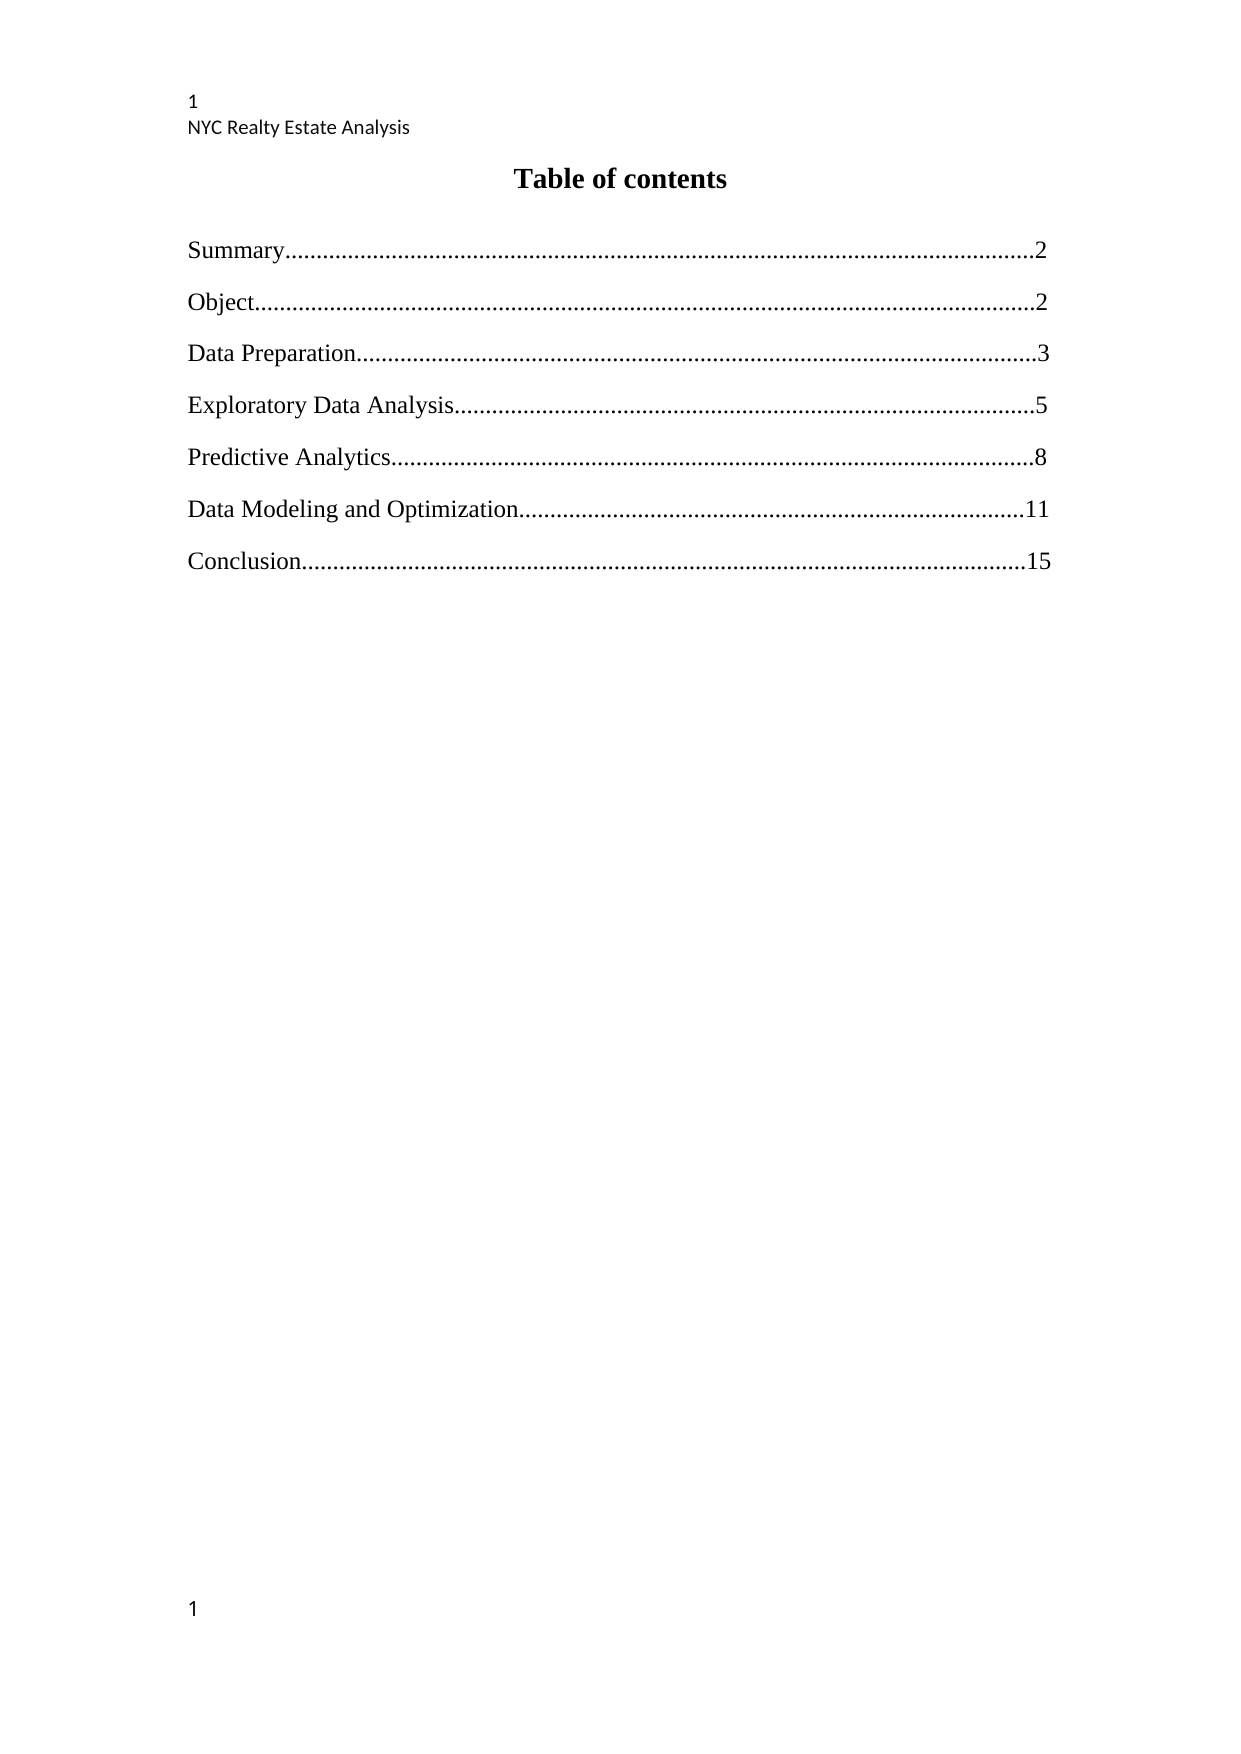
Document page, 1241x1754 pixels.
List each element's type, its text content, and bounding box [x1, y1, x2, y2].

text Object.............................................................................................................................2 [187, 282, 1053, 320]
text Table of contents [187, 159, 1053, 197]
text Predictive Analytics.......................................................................................................8 [187, 438, 1053, 475]
text Data Preparation.............................................................................................................3 [187, 334, 1053, 372]
text Exploratory Data Analysis.............................................................................................5 [187, 386, 1053, 423]
text Conclusion....................................................................................................................15 [187, 542, 1053, 579]
text Data Modeling and Optimization.................................................................................11 [187, 490, 1053, 527]
text Summary........................................................................................................................2 [187, 230, 1053, 268]
